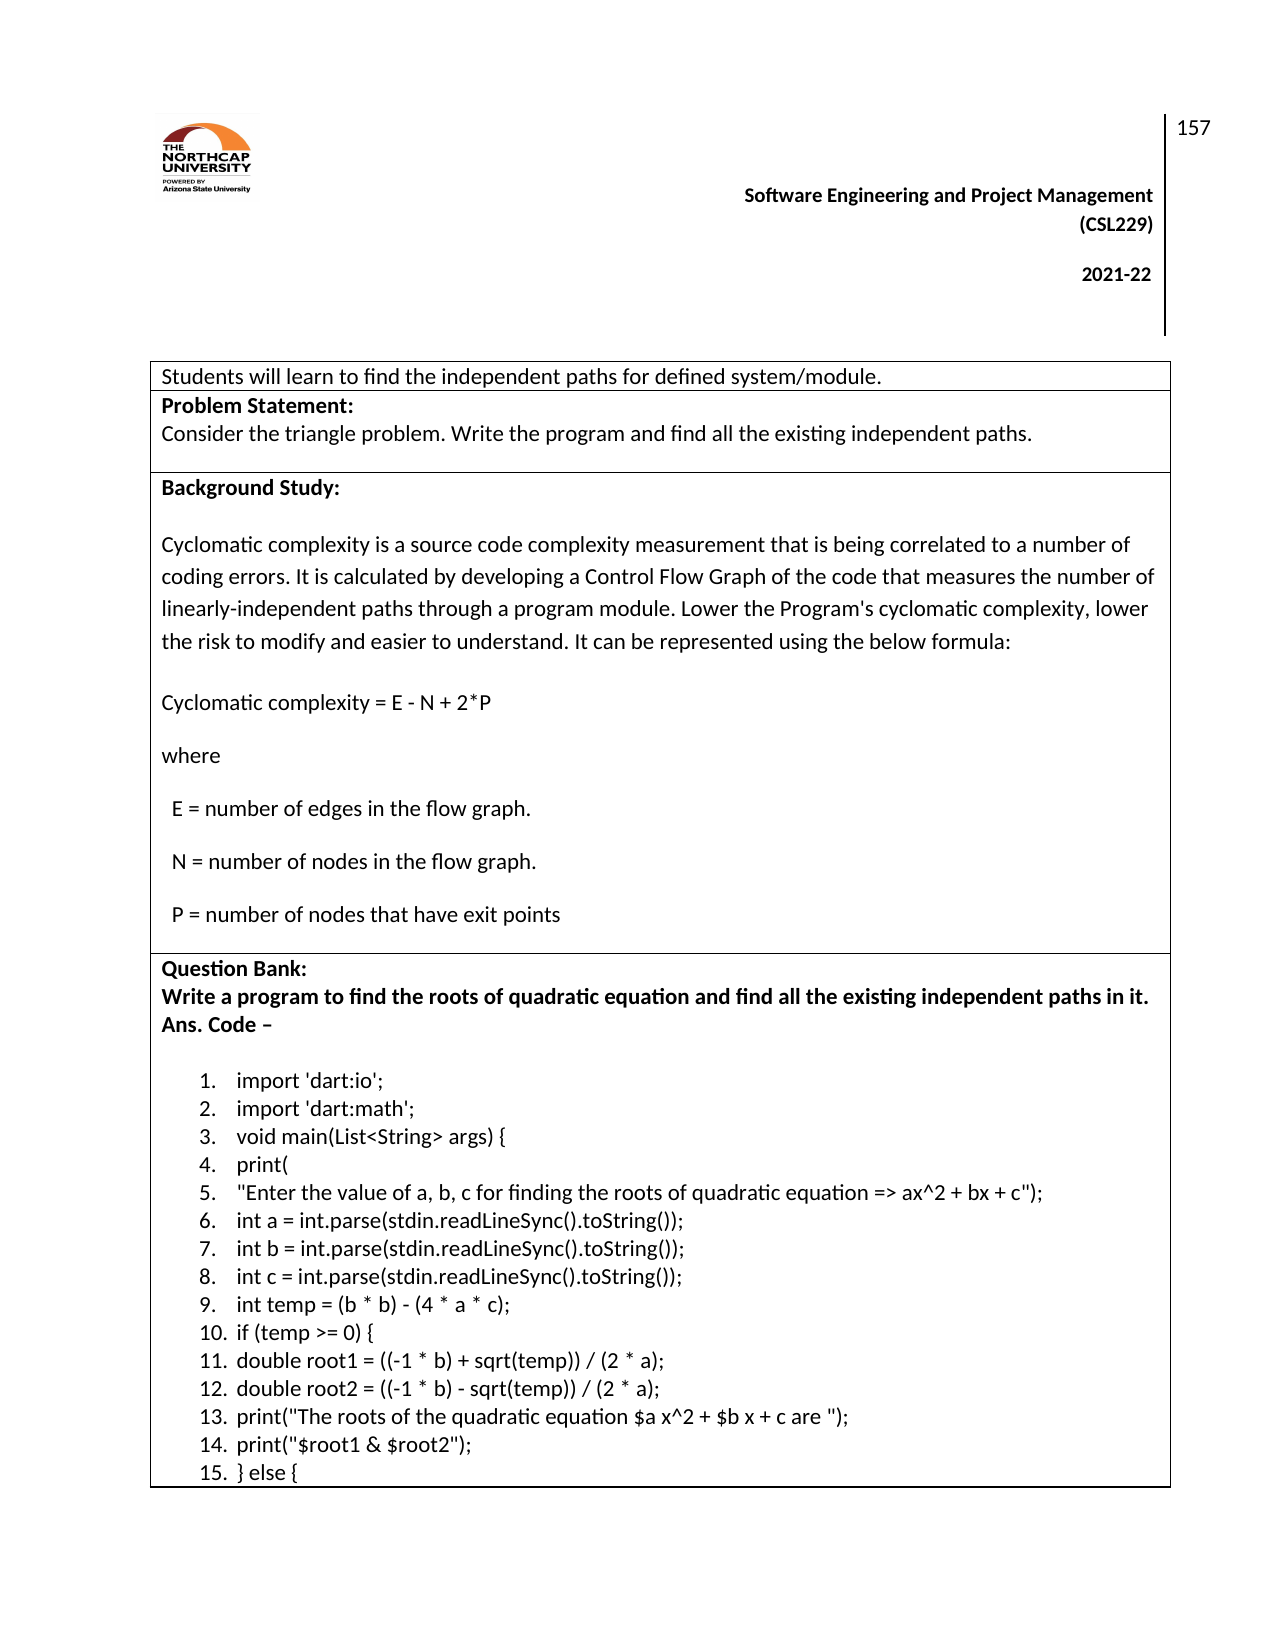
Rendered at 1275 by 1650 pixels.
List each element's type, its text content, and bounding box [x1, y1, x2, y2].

table_cell Background Study: Cyclomatic complexity is a source code complexity measurement that is being correlated to a number of coding errors. It is calculated by developing a Control Flow Graph of the code that measures the number of linearly-independent paths through a program module. Lower the Program's cyclomatic complexity, lower the risk to modify and easier to understand. It can be represented using the below formula: Cyclomatic complexity = E - N + 2*P where E = number of edges in the flow graph. N = number of nodes in the flow graph. P = number of nodes that have exit points [151, 473, 1170, 953]
table_cell Outcome: Students will learn to find the independent paths for defined system/module. [151, 362, 1170, 390]
picture [155, 113, 260, 202]
table_cell Problem Statement: Consider the triangle problem. Write the program and find all the existing independent paths. [151, 391, 1170, 472]
